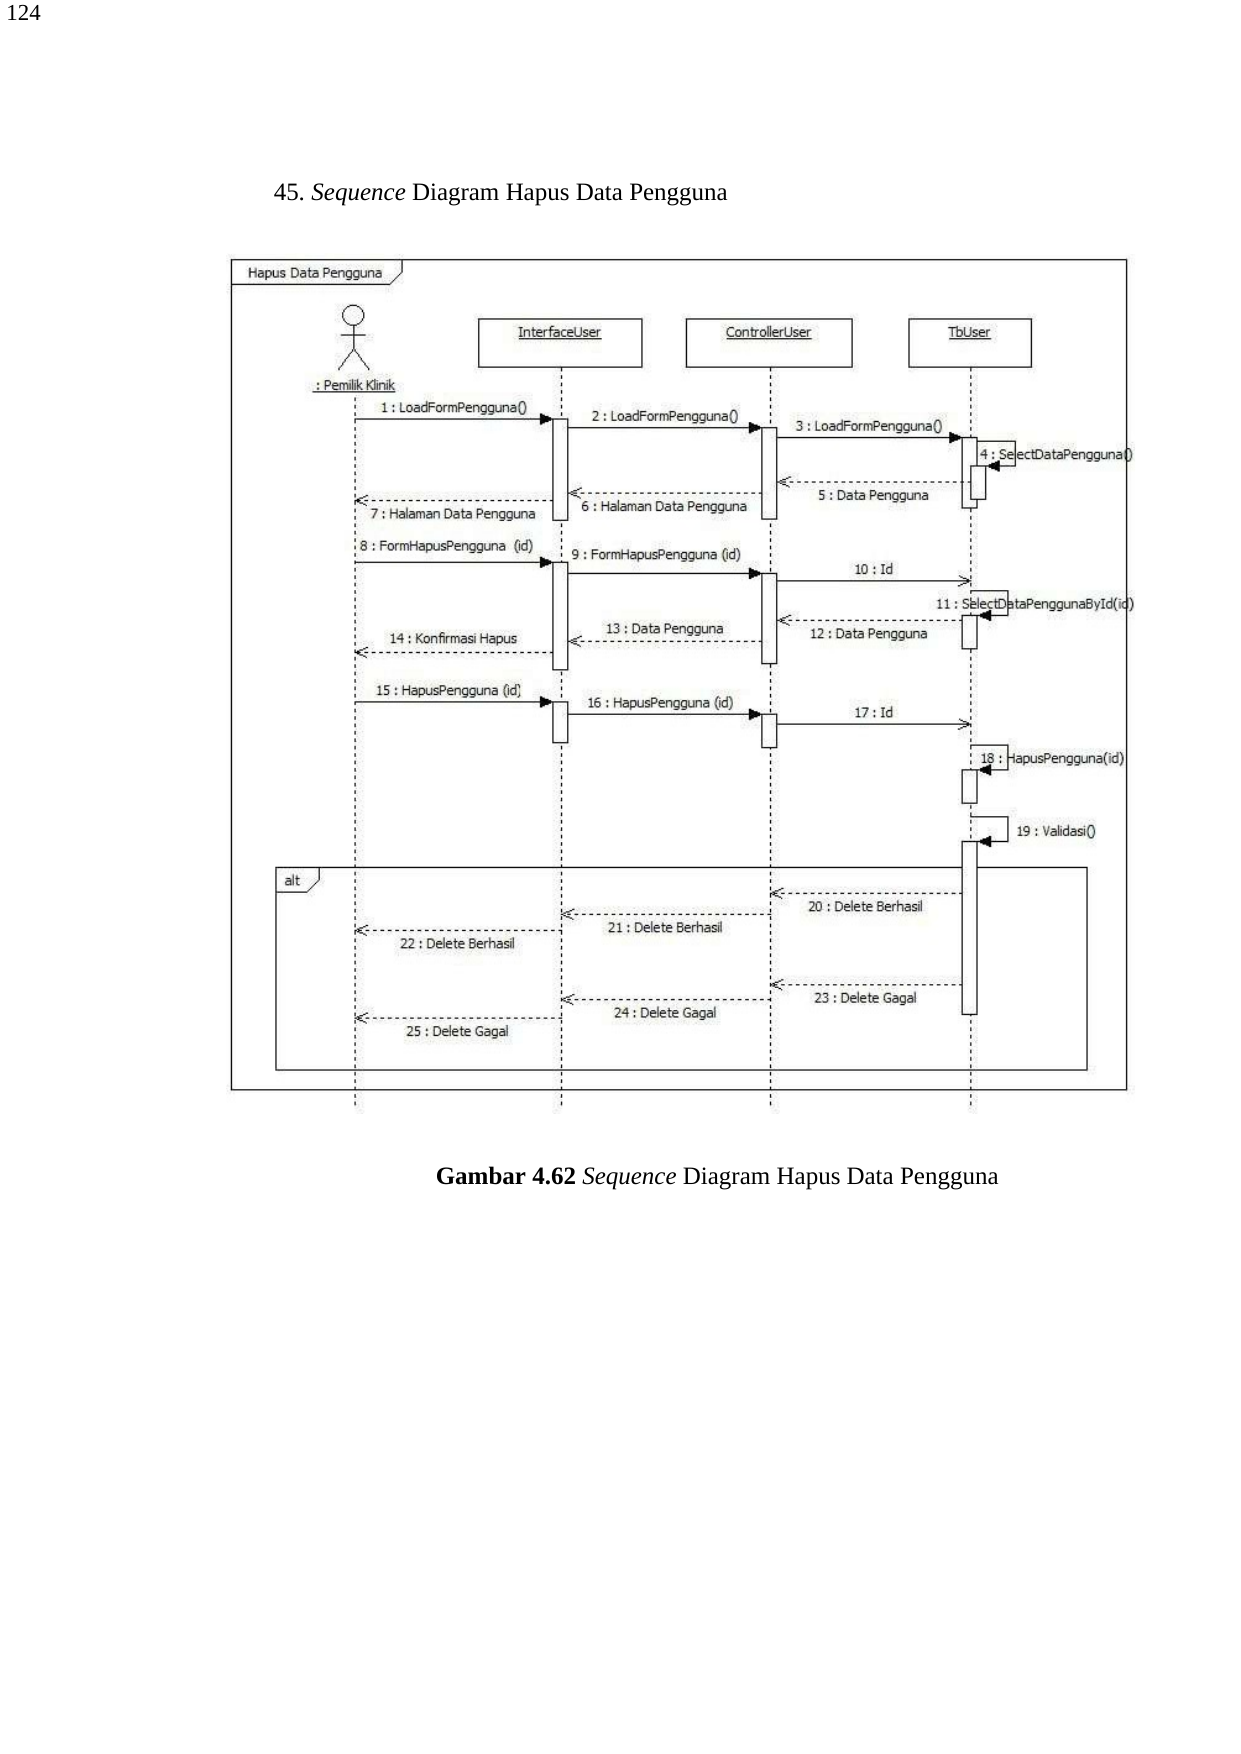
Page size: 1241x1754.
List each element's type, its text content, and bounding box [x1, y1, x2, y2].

list Sequence Diagram Hapus Data Pengguna [274, 177, 1209, 205]
text Gambar 4.62 Sequence Diagram Hapus Data Pengguna [436, 1161, 1209, 1189]
picture [226, 253, 1136, 1114]
